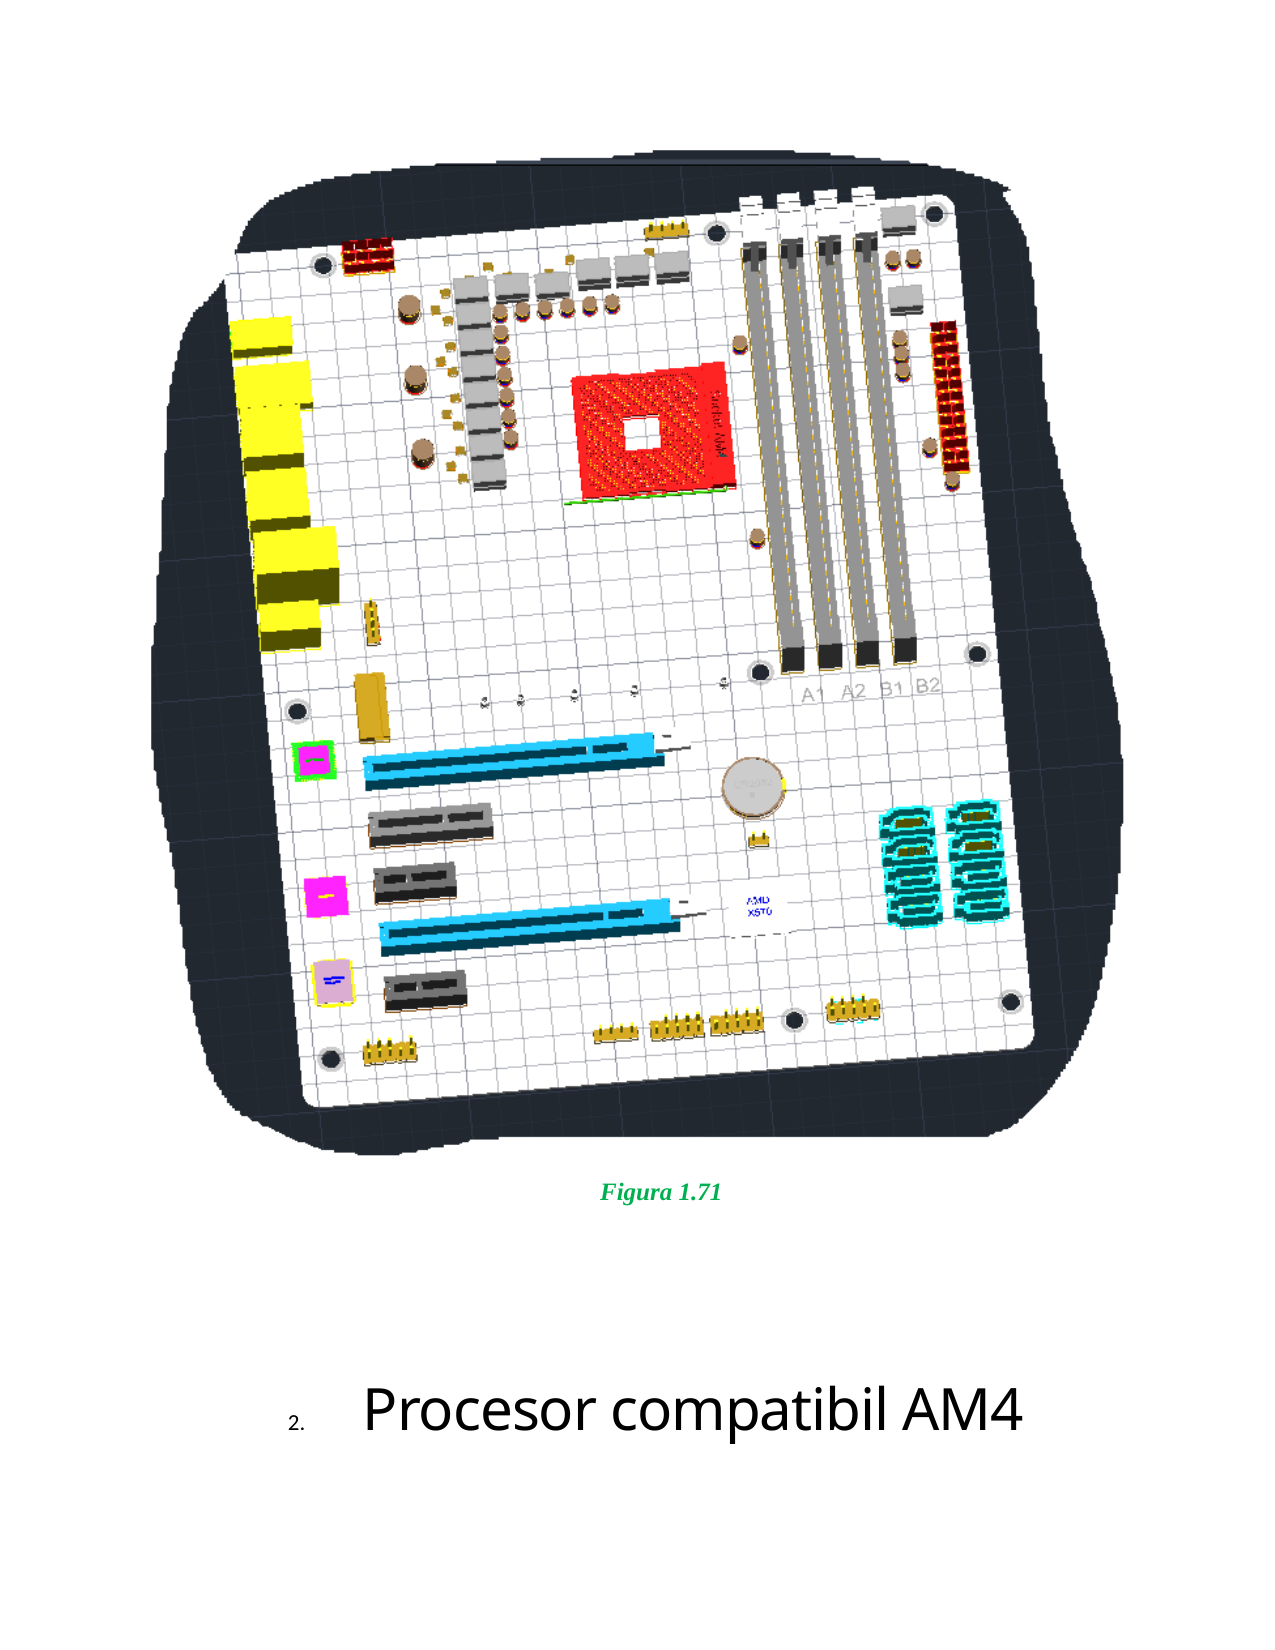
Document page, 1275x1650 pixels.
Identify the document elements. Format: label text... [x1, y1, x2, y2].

title Procesor compatibil AM4 [187, 1368, 1125, 1447]
picture [150, 150, 1125, 1158]
text Figura 1.71 [150, 1177, 1125, 1206]
